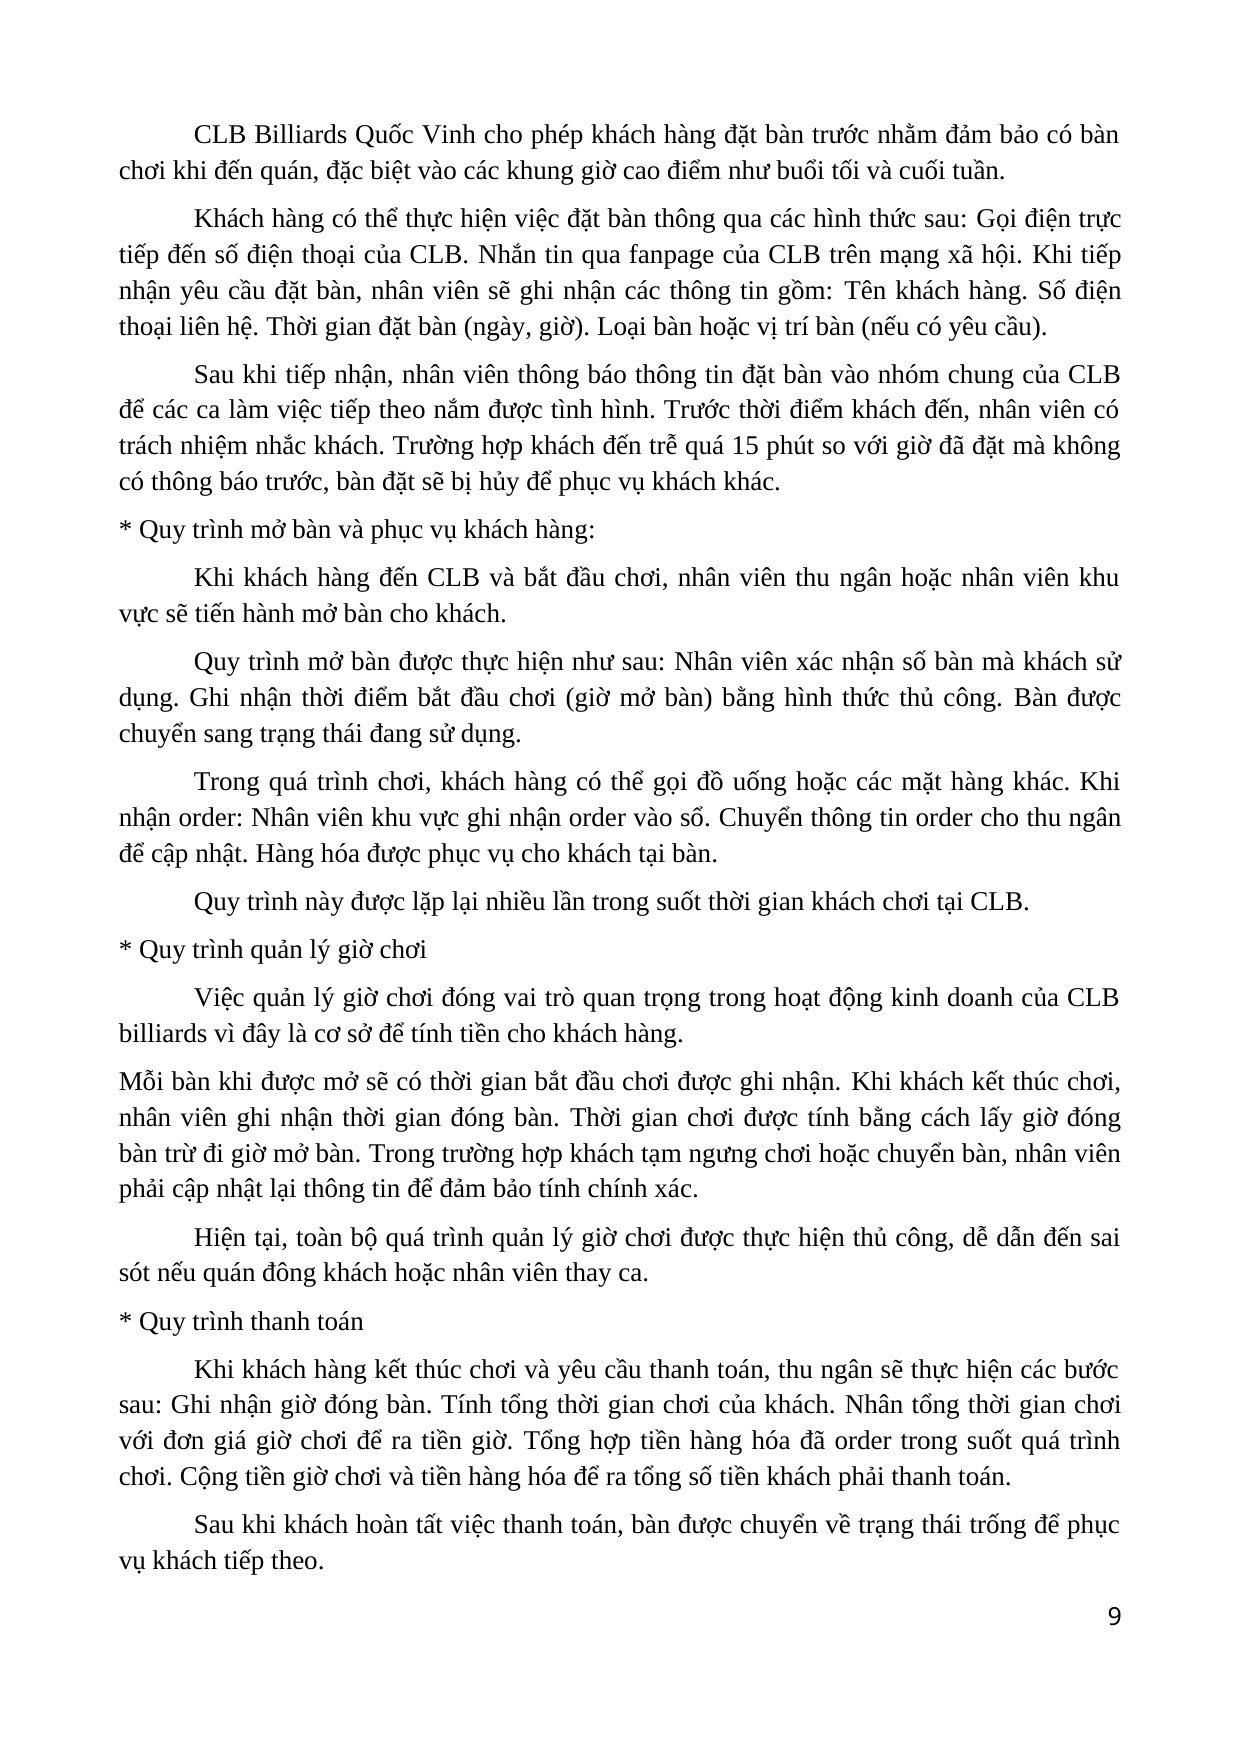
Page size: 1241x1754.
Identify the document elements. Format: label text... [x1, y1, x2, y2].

text Khi khách hàng kết thúc chơi và yêu cầu thanh toán, thu ngân sẽ thực hiện các bước sau: Ghi nhận giờ đóng bàn. Tính tổng thời gian chơi của khách. Nhân tổng thời gian chơi với đơn giá giờ chơi để ra tiền giờ. Tổng hợp tiền hàng hóa đã order trong suốt quá trình chơi. Cộng tiền giờ chơi và tiền hàng hóa để ra tổng số tiền khách phải thanh toán. [118, 1353, 1122, 1491]
text Sau khi tiếp nhận, nhân viên thông báo thông tin đặt bàn vào nhóm chung của CLB để các ca làm việc tiếp theo nắm được tình hình. Trước thời điểm khách đến, nhân viên có trách nhiệm nhắc khách. Trường hợp khách đến trễ quá 15 phút so với giờ đã đặt mà không có thông báo trước, bàn đặt sẽ bị hủy để phục vụ khách khác. [118, 358, 1122, 496]
text Việc quản lý giờ chơi đóng vai trò quan trọng trong hoạt động kinh doanh của CLB billiards vì đây là cơ sở để tính tiền cho khách hàng. [118, 981, 1122, 1048]
text CLB Billiards Quốc Vinh cho phép khách hàng đặt bàn trước nhằm đảm bảo có bàn chơi khi đến quán, đặc biệt vào các khung giờ cao điểm như buổi tối và cuối tuần. [118, 118, 1122, 185]
text Mỗi bàn khi được mở sẽ có thời gian bắt đầu chơi được ghi nhận. Khi khách kết thúc chơi, nhân viên ghi nhận thời gian đóng bàn. Thời gian chơi được tính bằng cách lấy giờ đóng bàn trừ đi giờ mở bàn. Trong trường hợp khách tạm ngưng chơi hoặc chuyển bàn, nhân viên phải cập nhật lại thông tin để đảm bảo tính chính xác. [118, 1065, 1122, 1204]
text Quy trình này được lặp lại nhiều lần trong suốt thời gian khách chơi tại CLB. [118, 885, 1122, 916]
text * Quy trình thanh toán [118, 1305, 1122, 1336]
text * Quy trình quản lý giờ chơi [118, 933, 1122, 964]
text Trong quá trình chơi, khách hàng có thể gọi đồ uống hoặc các mặt hàng khác. Khi nhận order: Nhân viên khu vực ghi nhận order vào sổ. Chuyển thông tin order cho thu ngân để cập nhật. Hàng hóa được phục vụ cho khách tại bàn. [118, 765, 1122, 868]
text Khi khách hàng đến CLB và bắt đầu chơi, nhân viên thu ngân hoặc nhân viên khu vực sẽ tiến hành mở bàn cho khách. [118, 562, 1122, 628]
text Quy trình mở bàn được thực hiện như sau: Nhân viên xác nhận số bàn mà khách sử dụng. Ghi nhận thời điểm bắt đầu chơi (giờ mở bàn) bằng hình thức thủ công. Bàn được chuyển sang trạng thái đang sử dụng. [118, 646, 1122, 748]
text Sau khi khách hoàn tất việc thanh toán, bàn được chuyển về trạng thái trống để phục vụ khách tiếp theo. [118, 1508, 1122, 1575]
text Khách hàng có thể thực hiện việc đặt bàn thông qua các hình thức sau: Gọi điện trực tiếp đến số điện thoại của CLB. Nhắn tin qua fanpage của CLB trên mạng xã hội. Khi tiếp nhận yêu cầu đặt bàn, nhân viên sẽ ghi nhận các thông tin gồm: Tên khách hàng. Số điện thoại liên hệ. Thời gian đặt bàn (ngày, giờ). Loại bàn hoặc vị trí bàn (nếu có yêu cầu). [118, 202, 1122, 341]
text Hiện tại, toàn bộ quá trình quản lý giờ chơi được thực hiện thủ công, dễ dẫn đến sai sót nếu quán đông khách hoặc nhân viên thay ca. [118, 1221, 1122, 1288]
text * Quy trình mở bàn và phục vụ khách hàng: [118, 513, 1122, 544]
